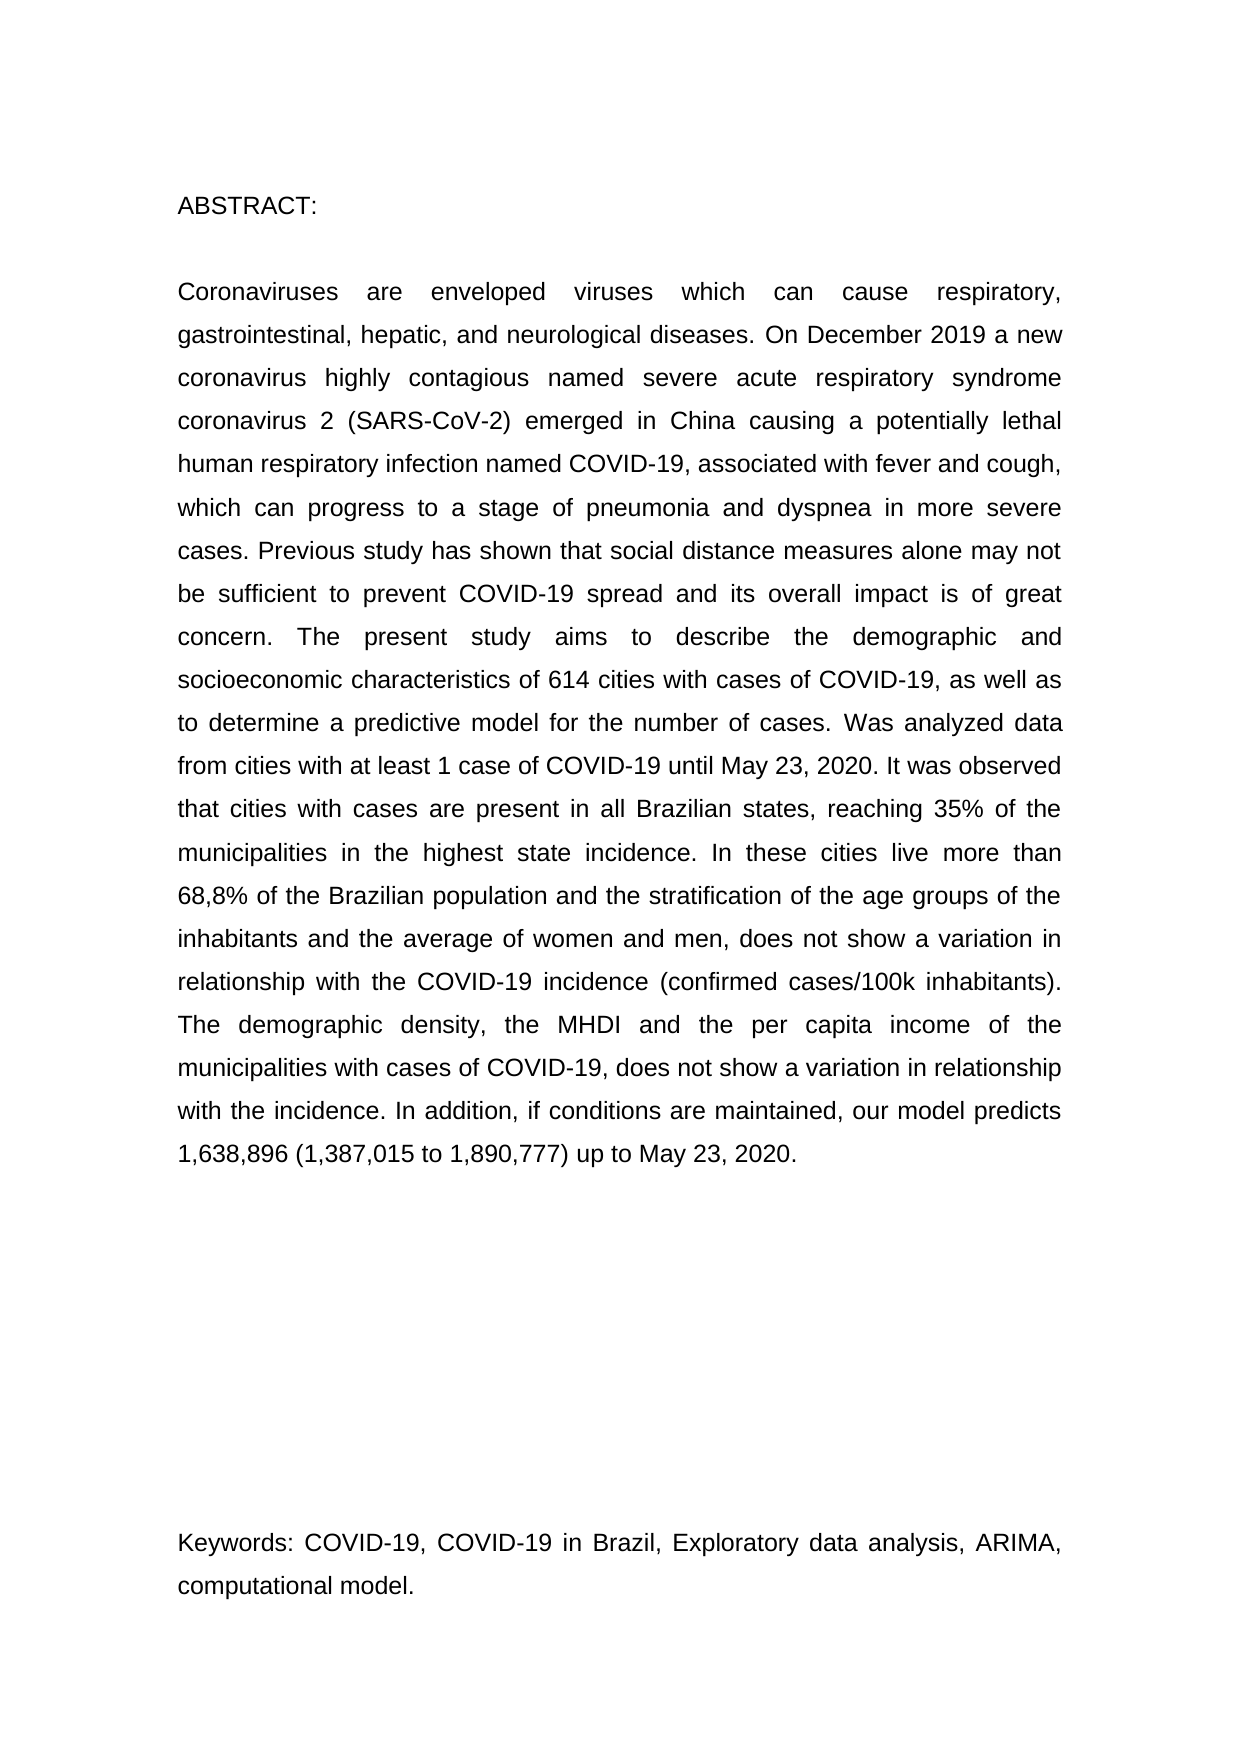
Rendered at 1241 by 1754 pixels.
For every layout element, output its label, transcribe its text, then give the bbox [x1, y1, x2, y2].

text ABSTRACT: [177, 191, 1063, 219]
text Coronaviruses are enveloped viruses which can cause respiratory, gastrointestinal, hepatic, and neurological diseases. On December 2019 a new coronavirus highly contagious named severe acute respiratory syndrome coronavirus 2 (SARS-CoV-2) emerged in China causing a potentially lethal human respiratory infection named COVID-19, associated with fever and cough, which can progress to a stage of pneumonia and dyspnea in more severe cases. Previous study has shown that social distance measures alone may not be sufficient to prevent COVID-19 spread and its overall impact is of great concern. The present study aims to describe the demographic and socioeconomic characteristics of 614 cities with cases of COVID-19, as well as to determine a predictive model for the number of cases. Was analyzed data from cities with at least 1 case of COVID-19 until May 23, 2020. It was observed that cities with cases are present in all Brazilian states, reaching 35% of the municipalities in the highest state incidence. In these cities live more than 68,8% of the Brazilian population and the stratification of the age groups of the inhabitants and the average of women and men, does not show a variation in relationship with the COVID-19 incidence (confirmed cases/100k inhabitants). The demographic density, the MHDI and the per capita income of the municipalities with cases of COVID-19, does not show a variation in relationship with the incidence. In addition, if conditions are maintained, our model predicts 1,638,896 (1,387,015 to 1,890,777) up to May 23, 2020. [177, 277, 1063, 1168]
text Keywords: COVID-19, COVID-19 in Brazil, Exploratory data analysis, ARIMA, computational model. [177, 1528, 1063, 1599]
